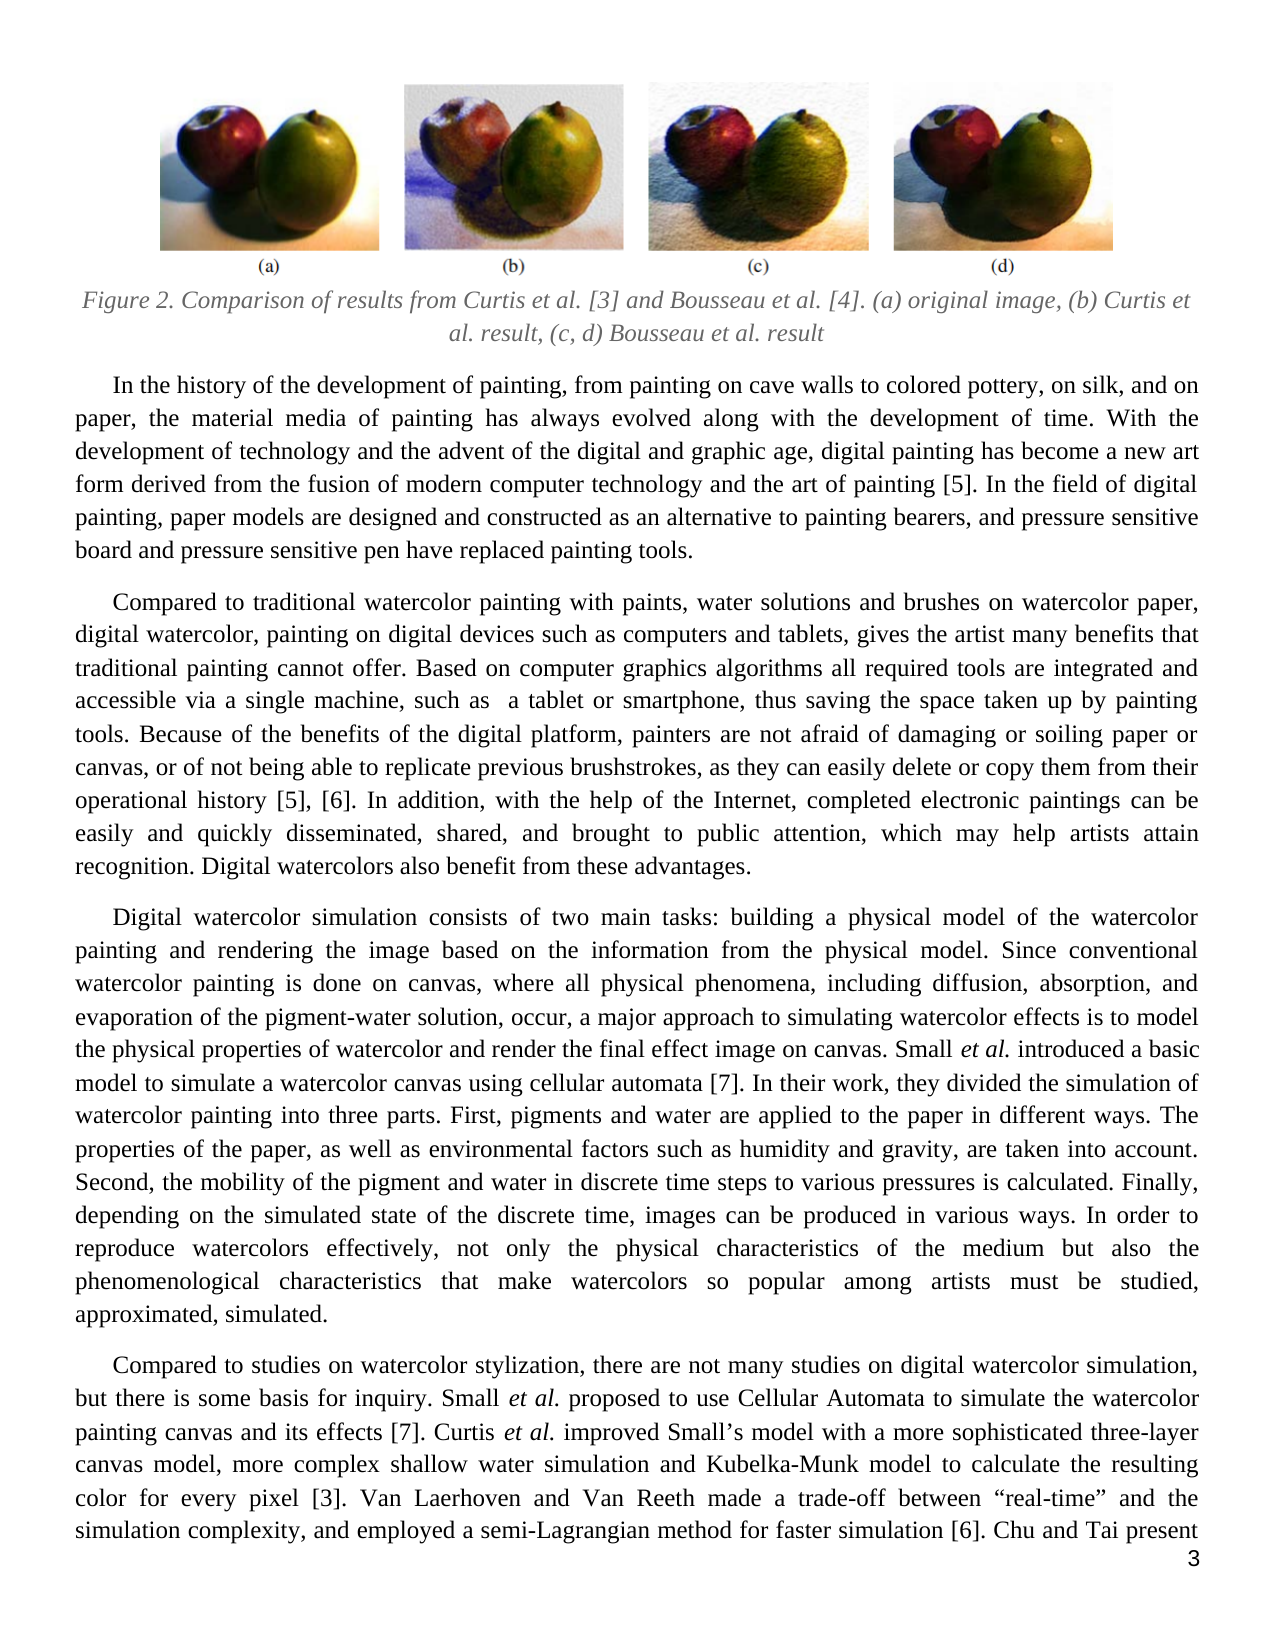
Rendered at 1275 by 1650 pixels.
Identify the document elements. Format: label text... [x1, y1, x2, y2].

picture [158, 75, 1117, 281]
text Figure 2. Comparison of results from Curtis et al. [3] and Bousseau et al. [4]. (a) original image, (b) Curtis et al. result, (c, d) Bousseau et al. result [75, 285, 1200, 347]
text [75, 1351, 1200, 1544]
text In the history of the development of painting, from painting on cave walls to colored pottery, on silk, and on paper, the material media of painting has always evolved along with the development of time. With the development of technology and the advent of the digital and graphic age, digital painting has become a new art form derived from the fusion of modern computer technology and the art of painting [5]. In the field of digital painting, paper models are designed and constructed as an alternative to painting bearers, and pressure sensitive board and pressure sensitive pen have replaced painting tools. [75, 370, 1200, 563]
text Compared to traditional watercolor painting with paints, water solutions and brushes on watercolor paper, digital watercolor, painting on digital devices such as computers and tablets, gives the artist many benefits that traditional painting cannot offer. Based on computer graphics algorithms all required tools are integrated and accessible via a single machine, such as a tablet or smartphone, thus saving the space taken up by painting tools. Because of the benefits of the digital platform, painters are not afraid of damaging or soiling paper or canvas, or of not being able to replicate previous brushstrokes, as they can easily delete or copy them from their operational history [5], [6]. In addition, with the help of the Internet, completed electronic paintings can be easily and quickly disseminated, shared, and brought to public attention, which may help artists attain recognition. Digital watercolors also benefit from these advantages. [75, 587, 1200, 879]
text Digital watercolor simulation consists of two main tasks: building a physical model of the watercolor painting and rendering the image based on the information from the physical model. Since conventional watercolor painting is done on canvas, where all physical phenomena, including diffusion, absorption, and evaporation of the pigment-water solution, occur, a major approach to simulating watercolor effects is to model the physical properties of watercolor and render the final effect image on canvas. Small et al. introduced a basic model to simulate a watercolor canvas using cellular automata [7]. In their work, they divided the simulation of watercolor painting into three parts. First, pigments and water are applied to the paper in different ways. The properties of the paper, as well as environmental factors such as humidity and gravity, are taken into account. Second, the mobility of the pigment and water in discrete time steps to various pressures is calculated. Finally, depending on the simulated state of the discrete time, images can be produced in various ways. In order to reproduce watercolors effectively, not only the physical characteristics of the medium but also the phenomenological characteristics that make watercolors so popular among artists must be studied, approximated, simulated. [75, 902, 1200, 1327]
